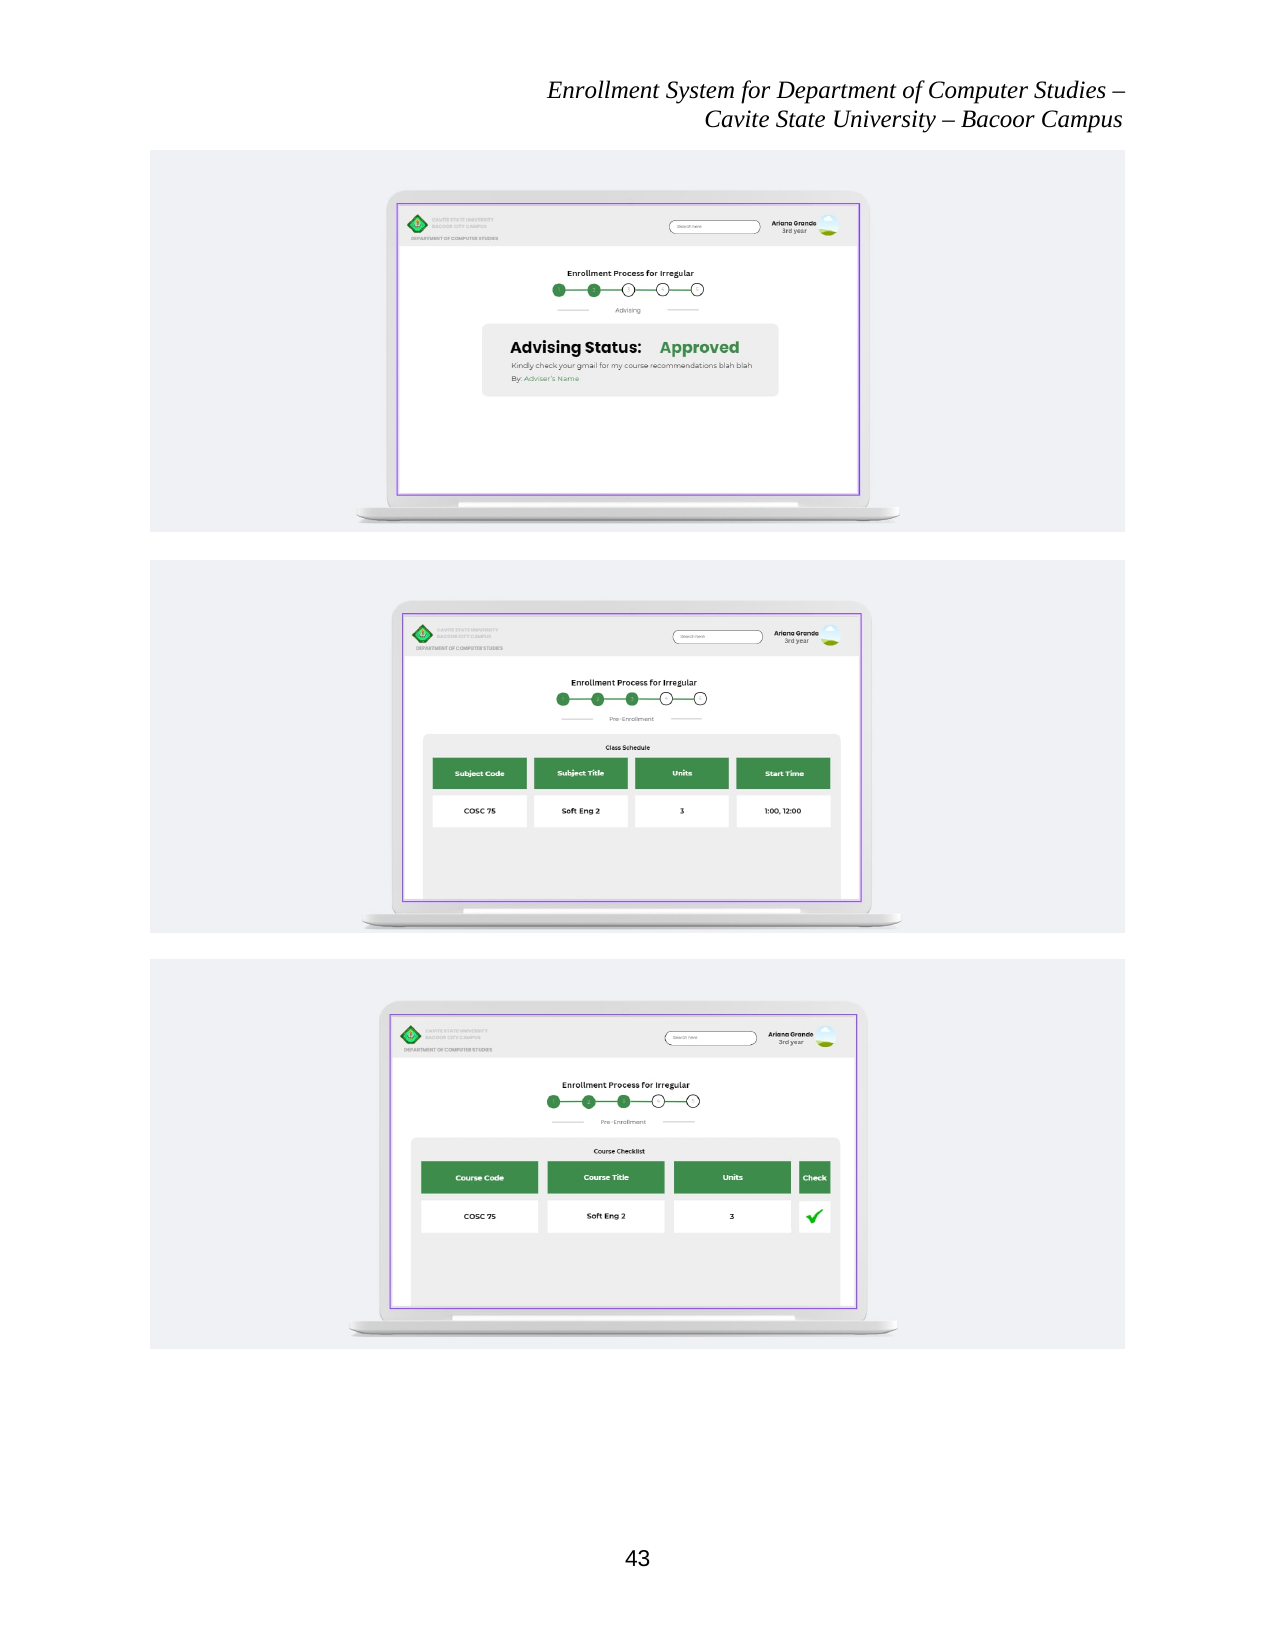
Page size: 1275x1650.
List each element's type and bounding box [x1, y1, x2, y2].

picture [150, 959, 1125, 1349]
picture [150, 560, 1125, 933]
picture [150, 150, 1125, 532]
